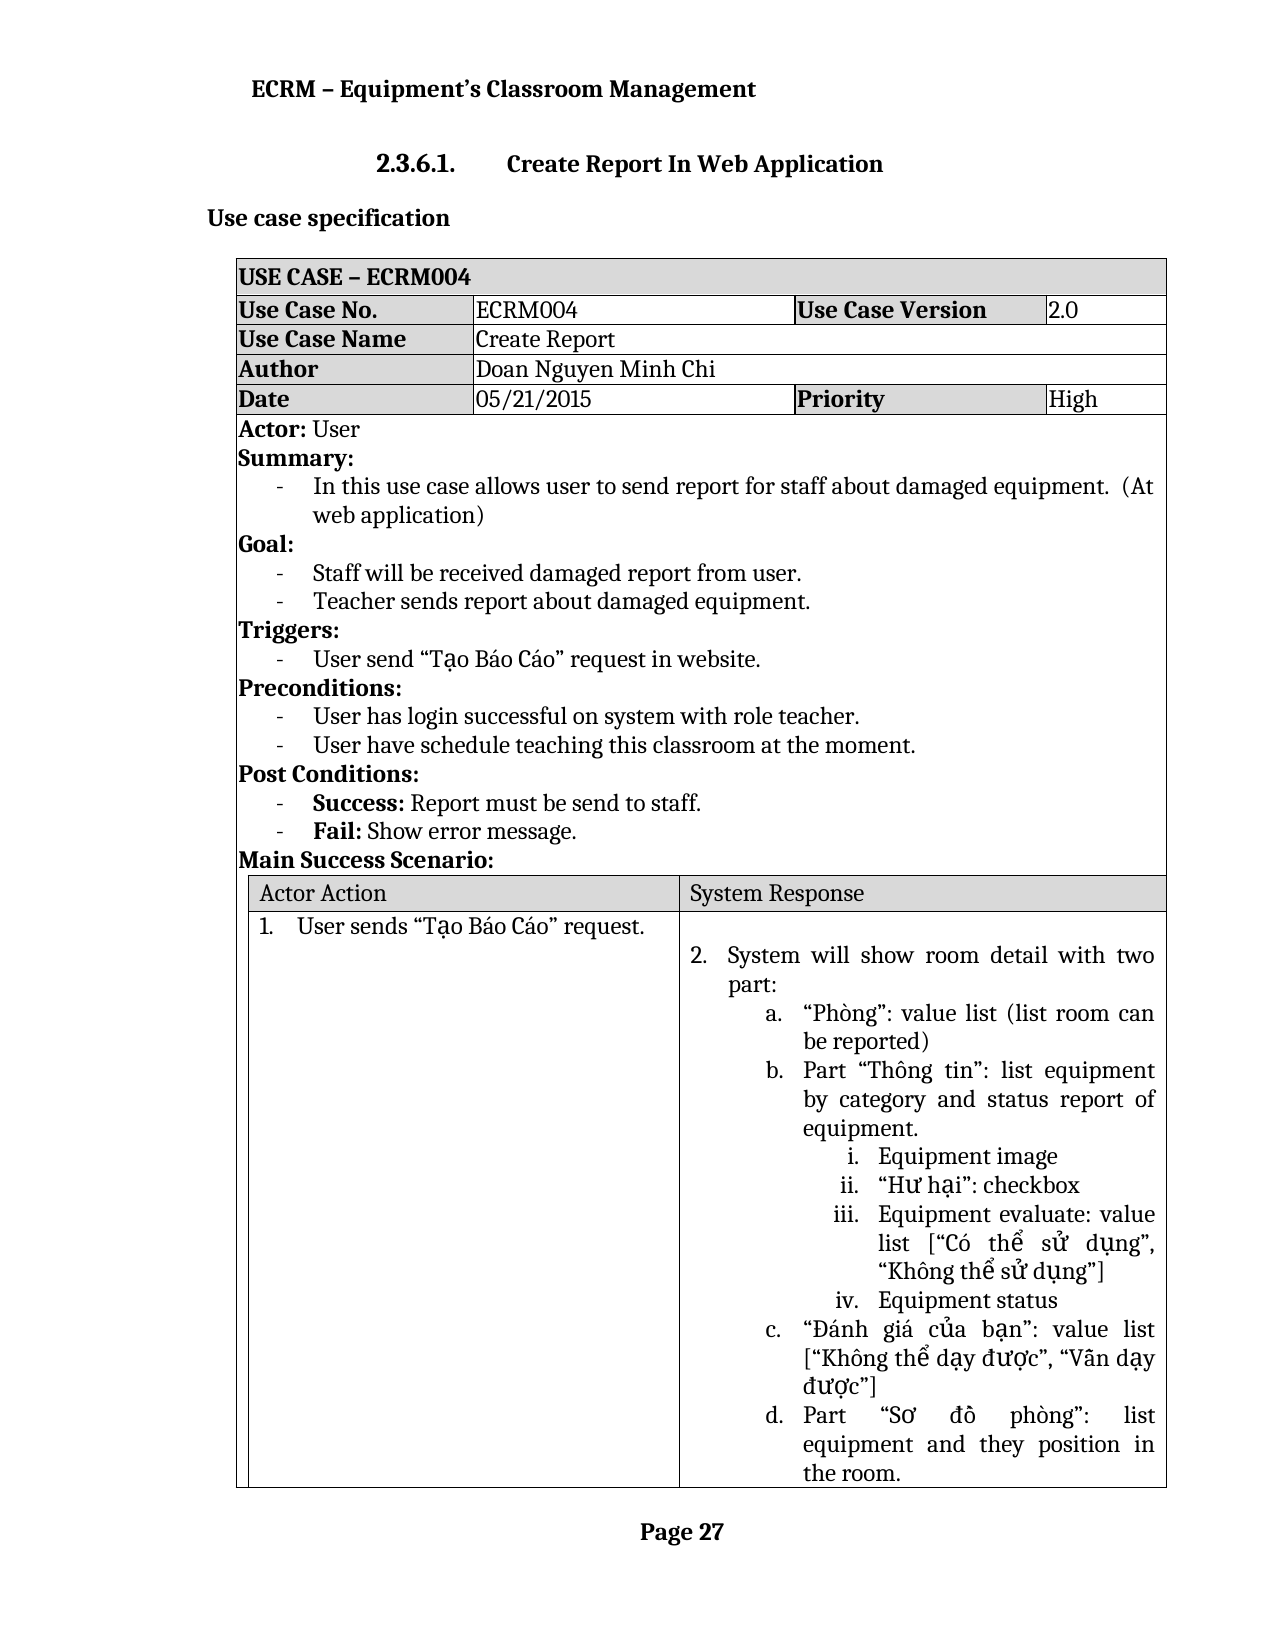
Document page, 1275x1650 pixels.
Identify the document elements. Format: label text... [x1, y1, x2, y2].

table_cell 2.0 [1047, 296, 1166, 324]
table_cell Use Case No. [237, 296, 473, 324]
table_cell 05/21/2015 [474, 385, 794, 414]
table_cell Doan Nguyen Minh Chi [474, 355, 1166, 384]
table_cell High [1047, 385, 1166, 414]
table_cell Author [237, 355, 473, 384]
table_cell Use Case Name [237, 325, 473, 354]
table_cell Create Report [474, 325, 1166, 354]
table_header USE CASE – ECRM004 [237, 259, 1166, 294]
table_cell Priority [796, 385, 1046, 414]
text Use case specification [207, 204, 1157, 233]
table_cell ECRM004 [474, 296, 794, 324]
list Create Report In Web Application [376, 148, 1157, 179]
table_cell Use Case Version [796, 296, 1046, 324]
table_cell Date [237, 385, 473, 414]
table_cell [237, 415, 1166, 1487]
